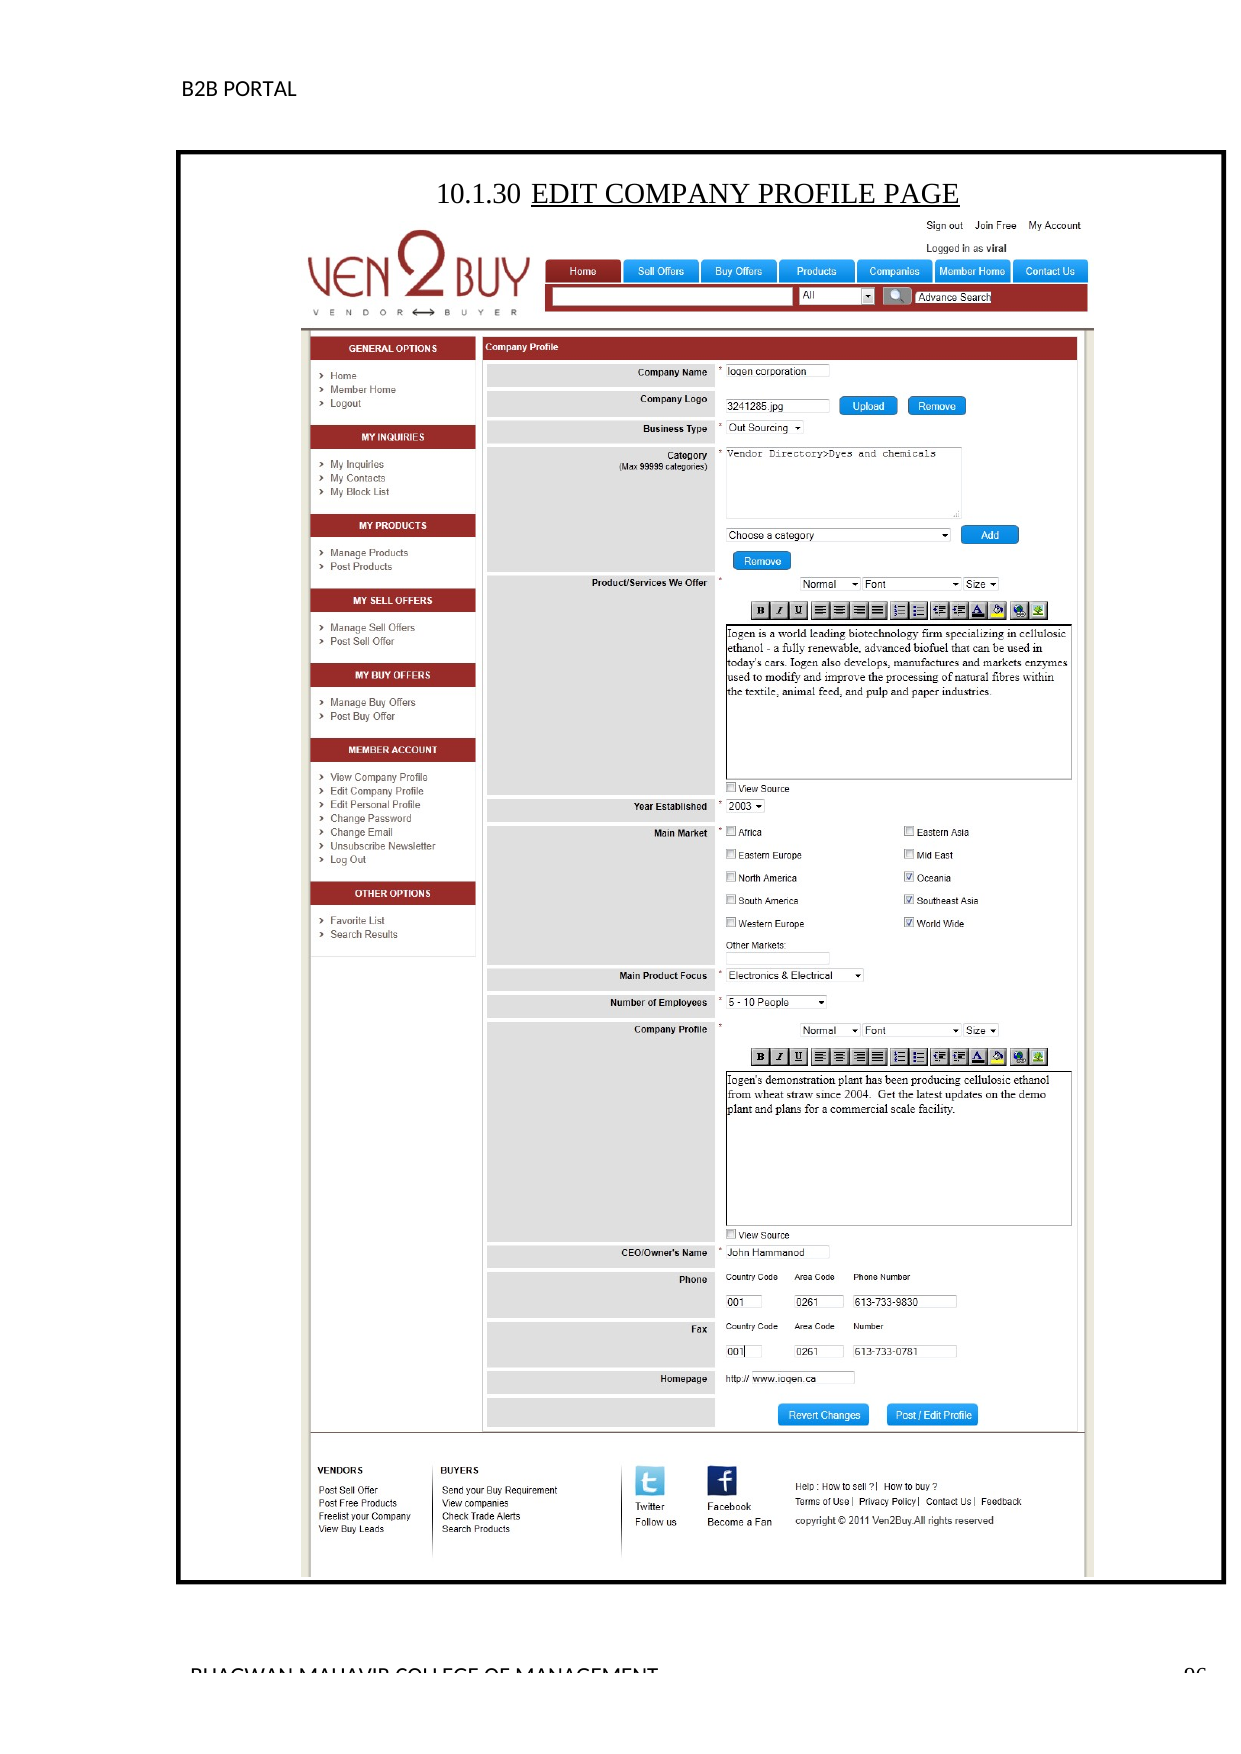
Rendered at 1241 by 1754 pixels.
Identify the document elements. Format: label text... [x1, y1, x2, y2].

list EDIT COMPANY PROFILE PAGE [436, 176, 1240, 210]
picture [301, 221, 1094, 1577]
